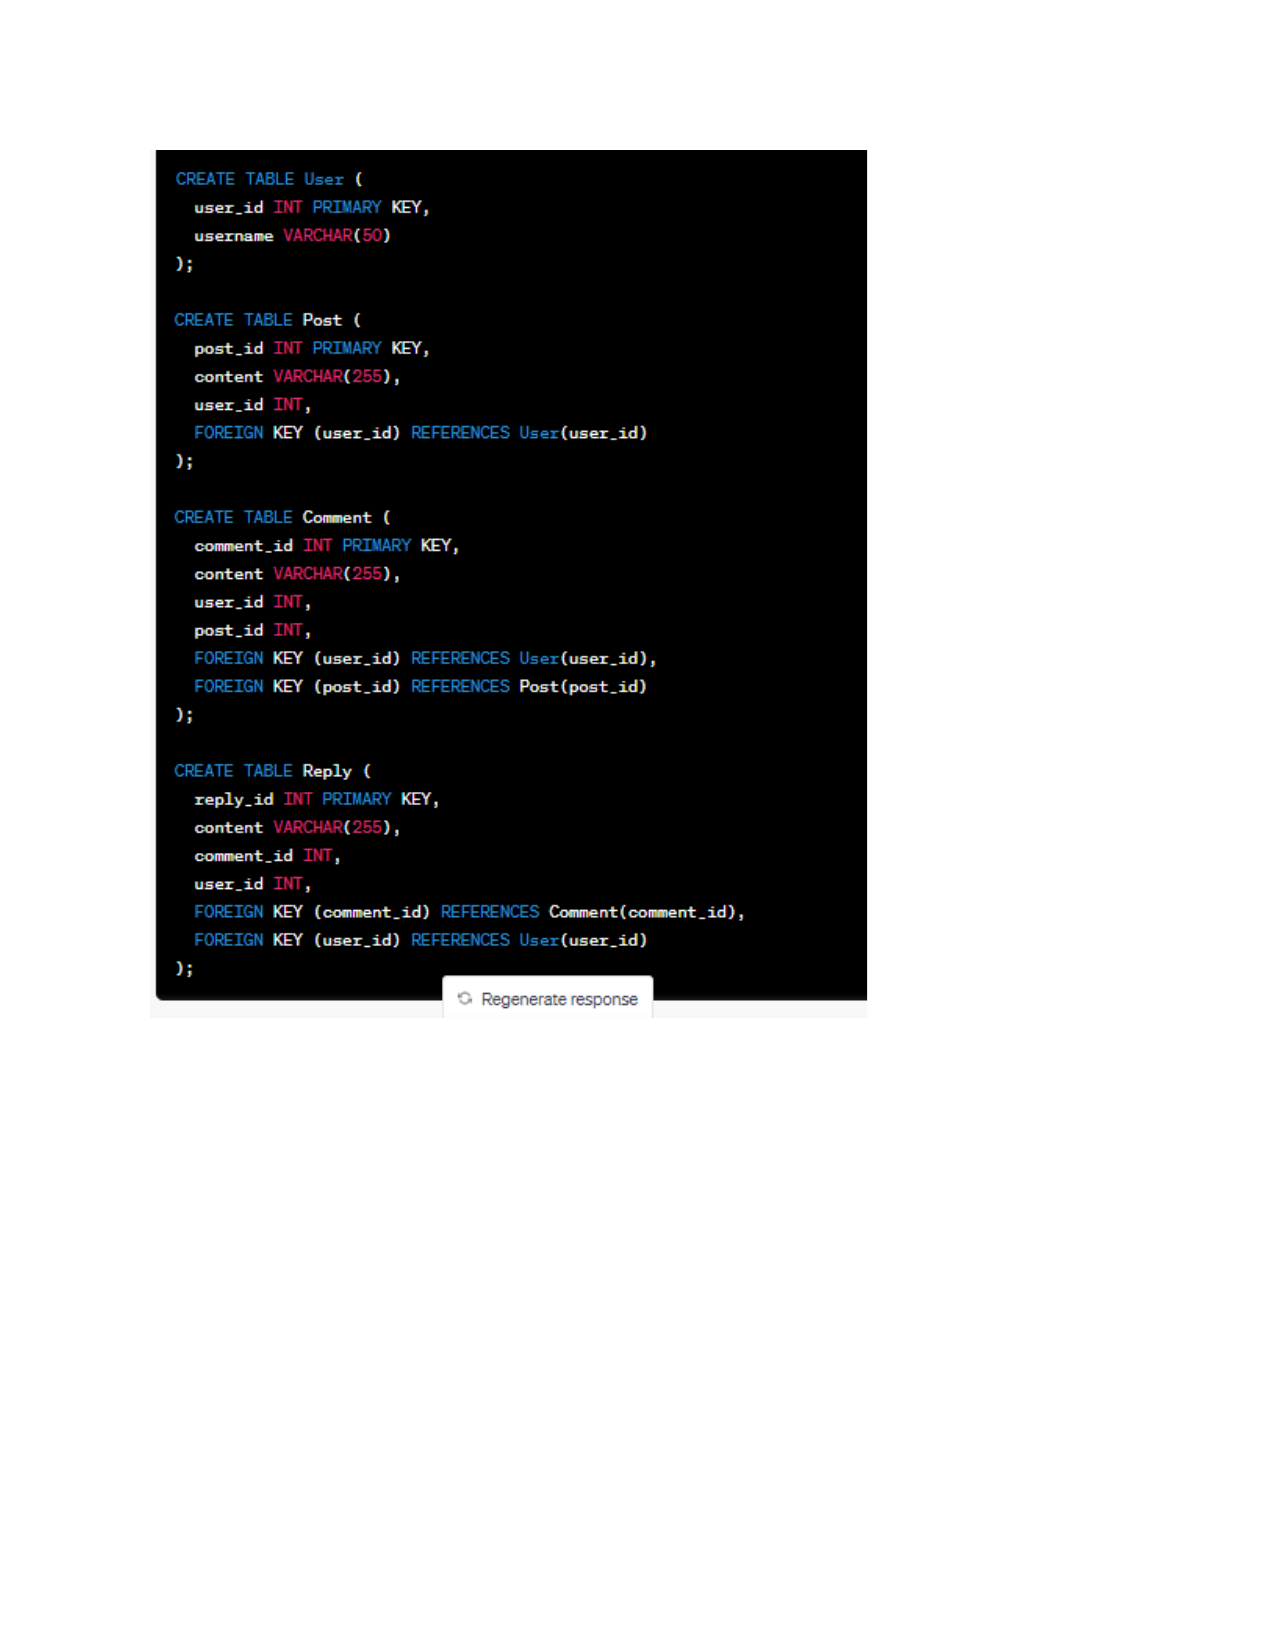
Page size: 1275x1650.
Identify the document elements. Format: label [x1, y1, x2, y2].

picture [150, 150, 868, 1018]
